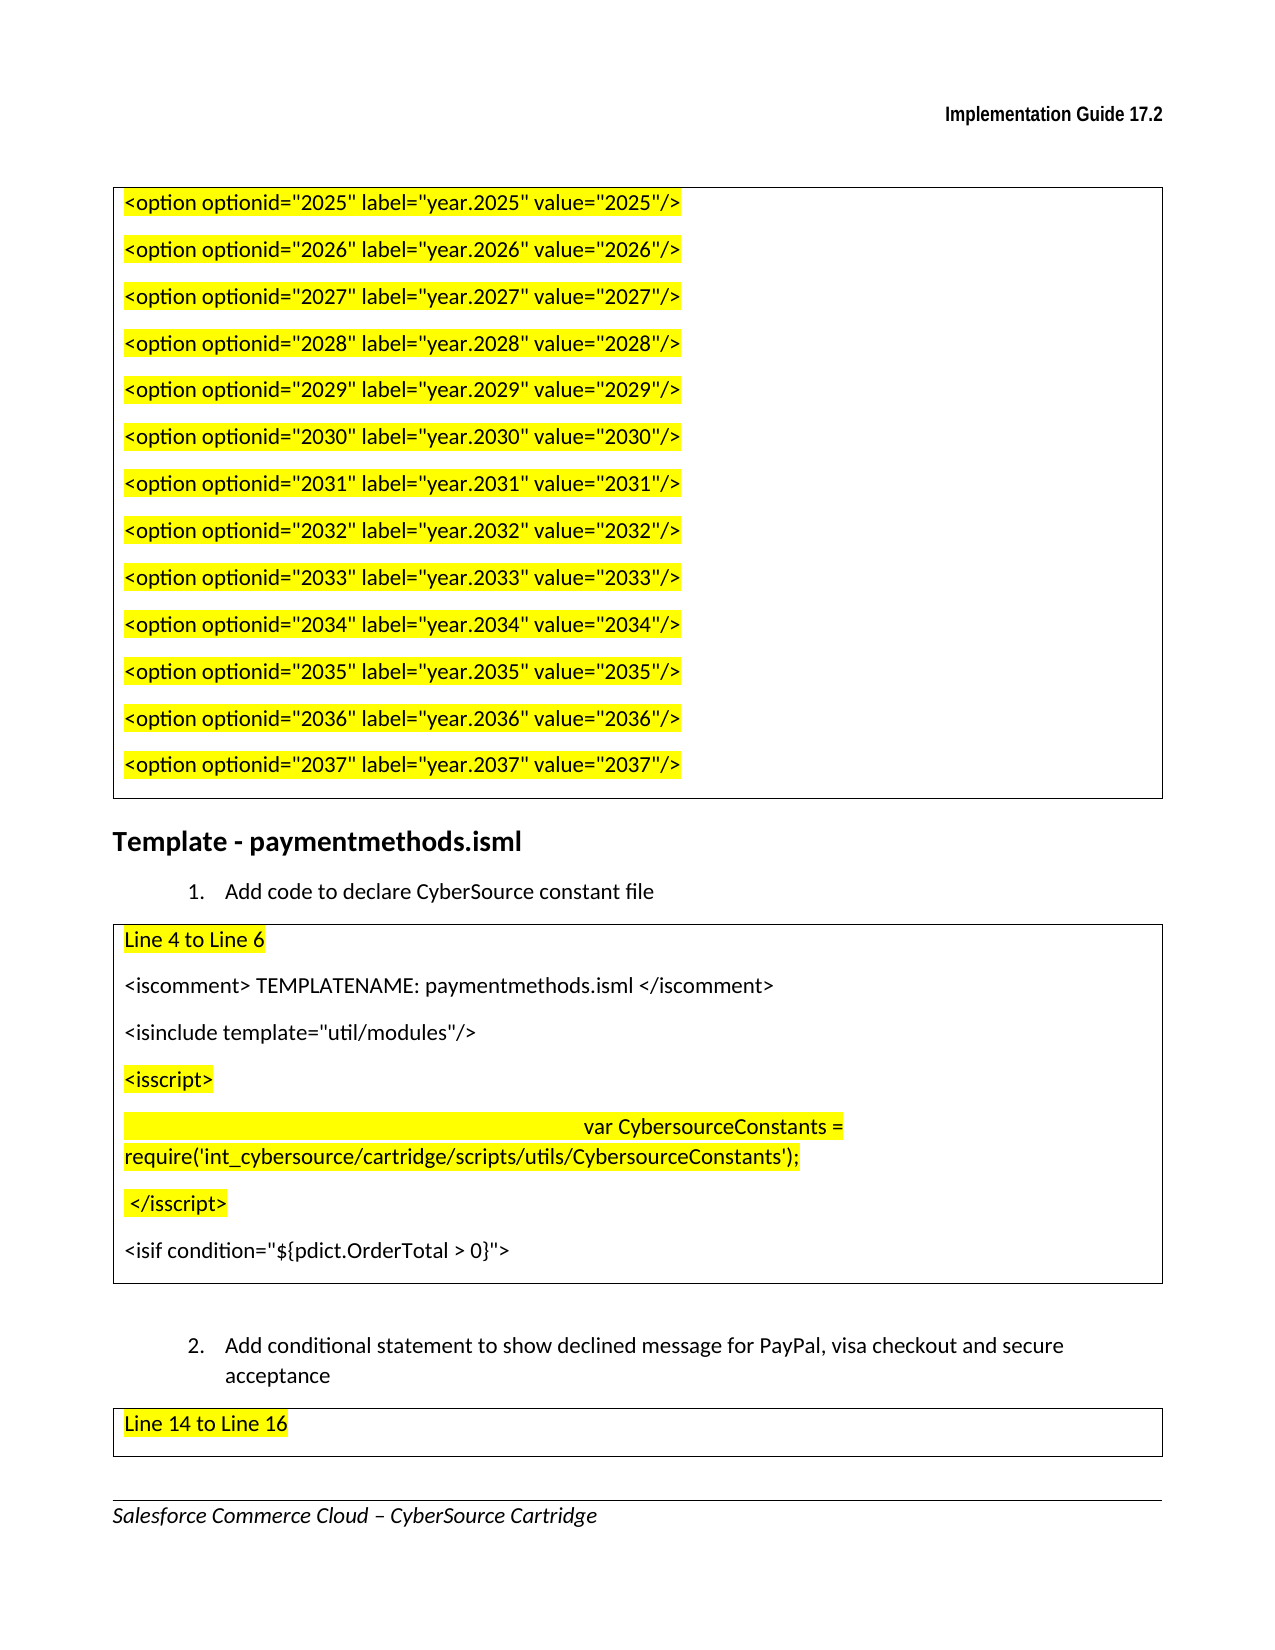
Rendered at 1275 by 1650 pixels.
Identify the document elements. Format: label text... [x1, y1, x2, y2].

subtitle Template - paymentmethods.isml [112, 823, 1162, 859]
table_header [114, 188, 1162, 797]
list Add conditional statement to show declined message for PayPal, visa checkout and secure acceptance [187, 1331, 1162, 1389]
list Add code to declare CyberSource constant file [187, 877, 1162, 905]
table_header Line 4 to Line 6 <iscomment> TEMPLATENAME: paymentmethods.isml </iscomment> <isinclude template="util/modules"/> <isscript> var CybersourceConstants = require('int_cybersource/cartridge/scripts/utils/CybersourceConstants'); </isscript> <isif condition="${pdict.OrderTotal > 0}"> [114, 925, 1162, 1283]
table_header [114, 1409, 1162, 1456]
